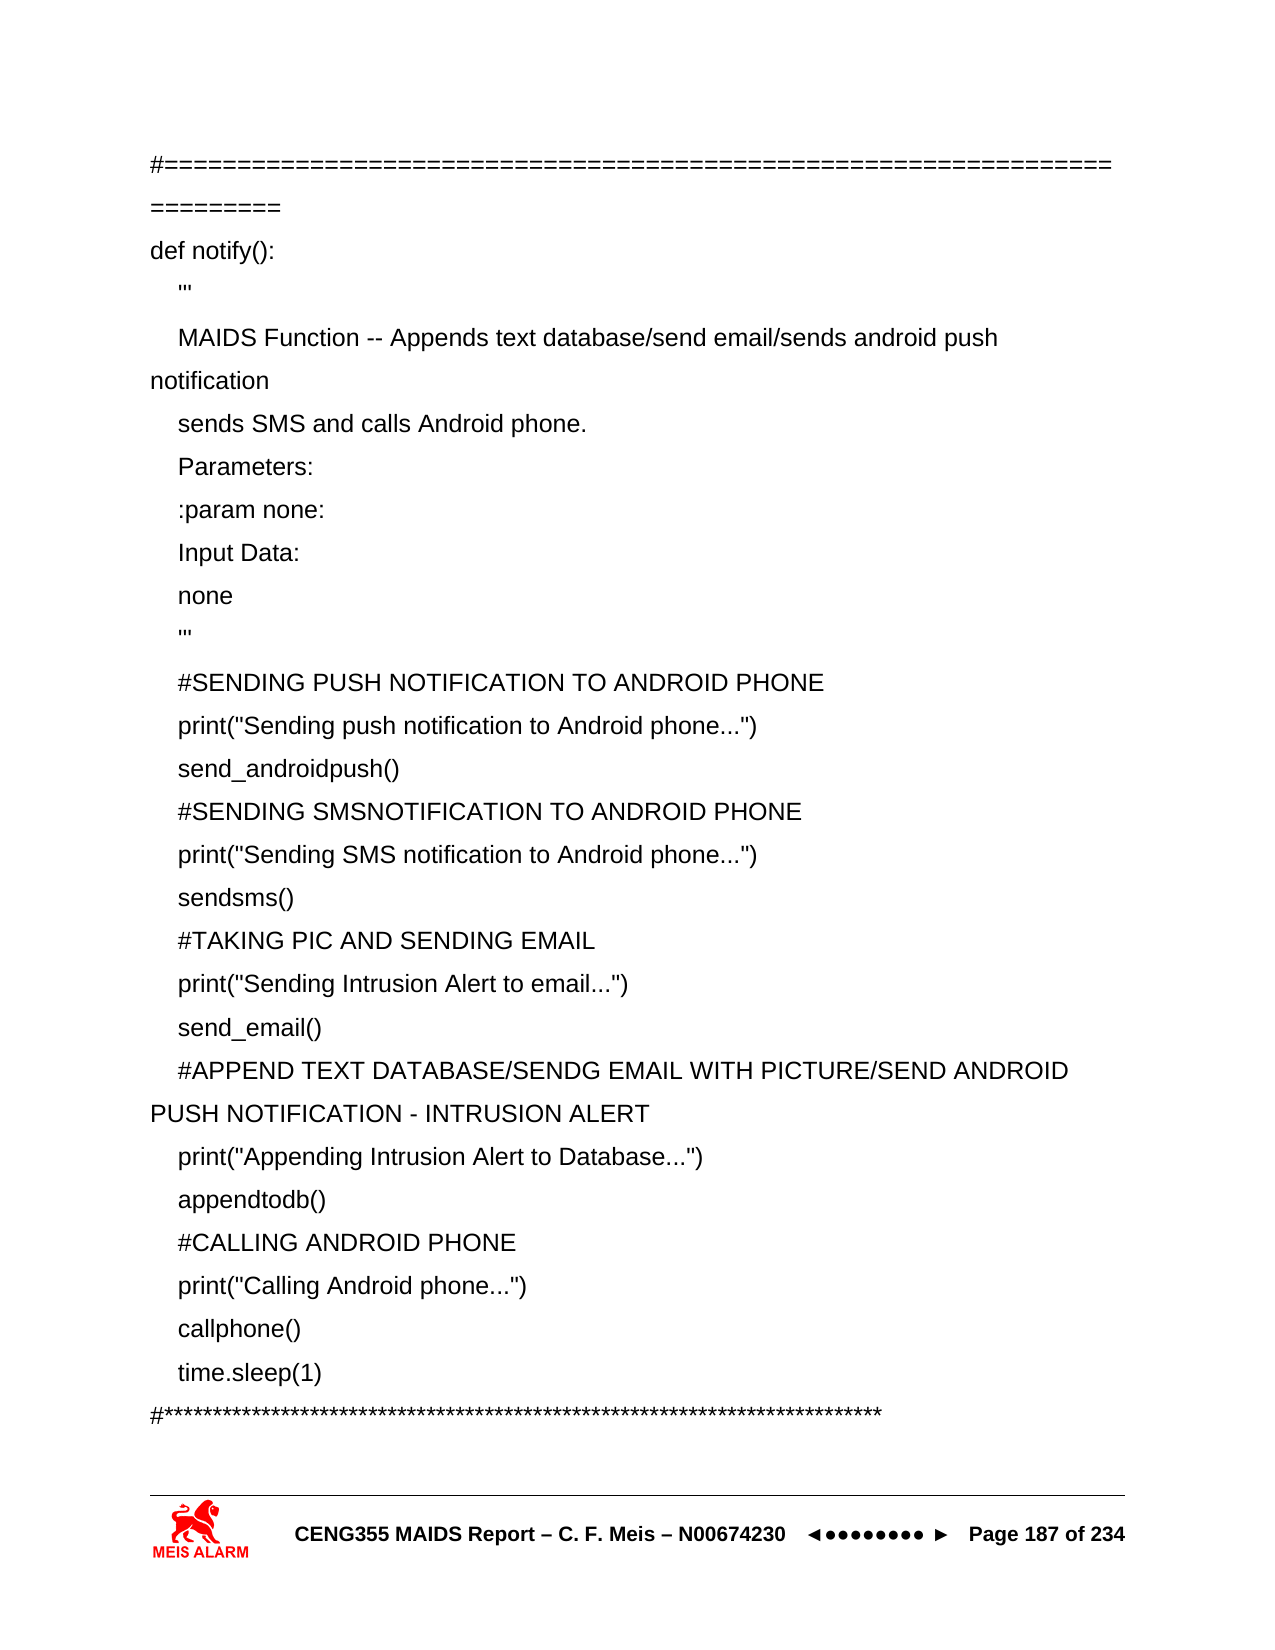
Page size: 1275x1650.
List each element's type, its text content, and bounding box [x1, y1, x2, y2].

text sends SMS and calls Android phone. [150, 409, 1125, 437]
text none [150, 581, 1125, 610]
text #APPEND TEXT DATABASE/SENDG EMAIL WITH PICTURE/SEND ANDROID PUSH NOTIFICATION - INTRUSION ALERT [150, 1056, 1125, 1127]
text def notify(): [150, 236, 1125, 265]
text print("Appending Intrusion Alert to Database...") [150, 1142, 1125, 1171]
text :param none: [150, 495, 1125, 524]
text Input Data: [150, 538, 1125, 567]
text #SENDING PUSH NOTIFICATION TO ANDROID PHONE [150, 667, 1125, 696]
text ''' [150, 279, 1125, 308]
text print("Sending SMS notification to Android phone...") [150, 840, 1125, 869]
text #CALLING ANDROID PHONE [150, 1228, 1125, 1257]
text callphone() [150, 1314, 1125, 1343]
text #SENDING SMSNOTIFICATION TO ANDROID PHONE [150, 797, 1125, 826]
text MAIDS Function -- Appends text database/send email/sends android push notification [150, 322, 1125, 394]
text print("Sending push notification to Android phone...") [150, 711, 1125, 739]
text time.sleep(1) [150, 1357, 1125, 1386]
picture [150, 1498, 253, 1561]
text send_email() [150, 1012, 1125, 1041]
text print("Sending Intrusion Alert to email...") [150, 969, 1125, 998]
text sendsms() [150, 883, 1125, 912]
text #************************************************************************** [150, 1401, 1125, 1429]
text #========================================================================== [150, 150, 1125, 222]
text appendtodb() [150, 1185, 1125, 1214]
text send_androidpush() [150, 754, 1125, 782]
text ''' [150, 624, 1125, 653]
text #TAKING PIC AND SENDING EMAIL [150, 926, 1125, 955]
text Parameters: [150, 452, 1125, 481]
text print("Calling Android phone...") [150, 1271, 1125, 1300]
